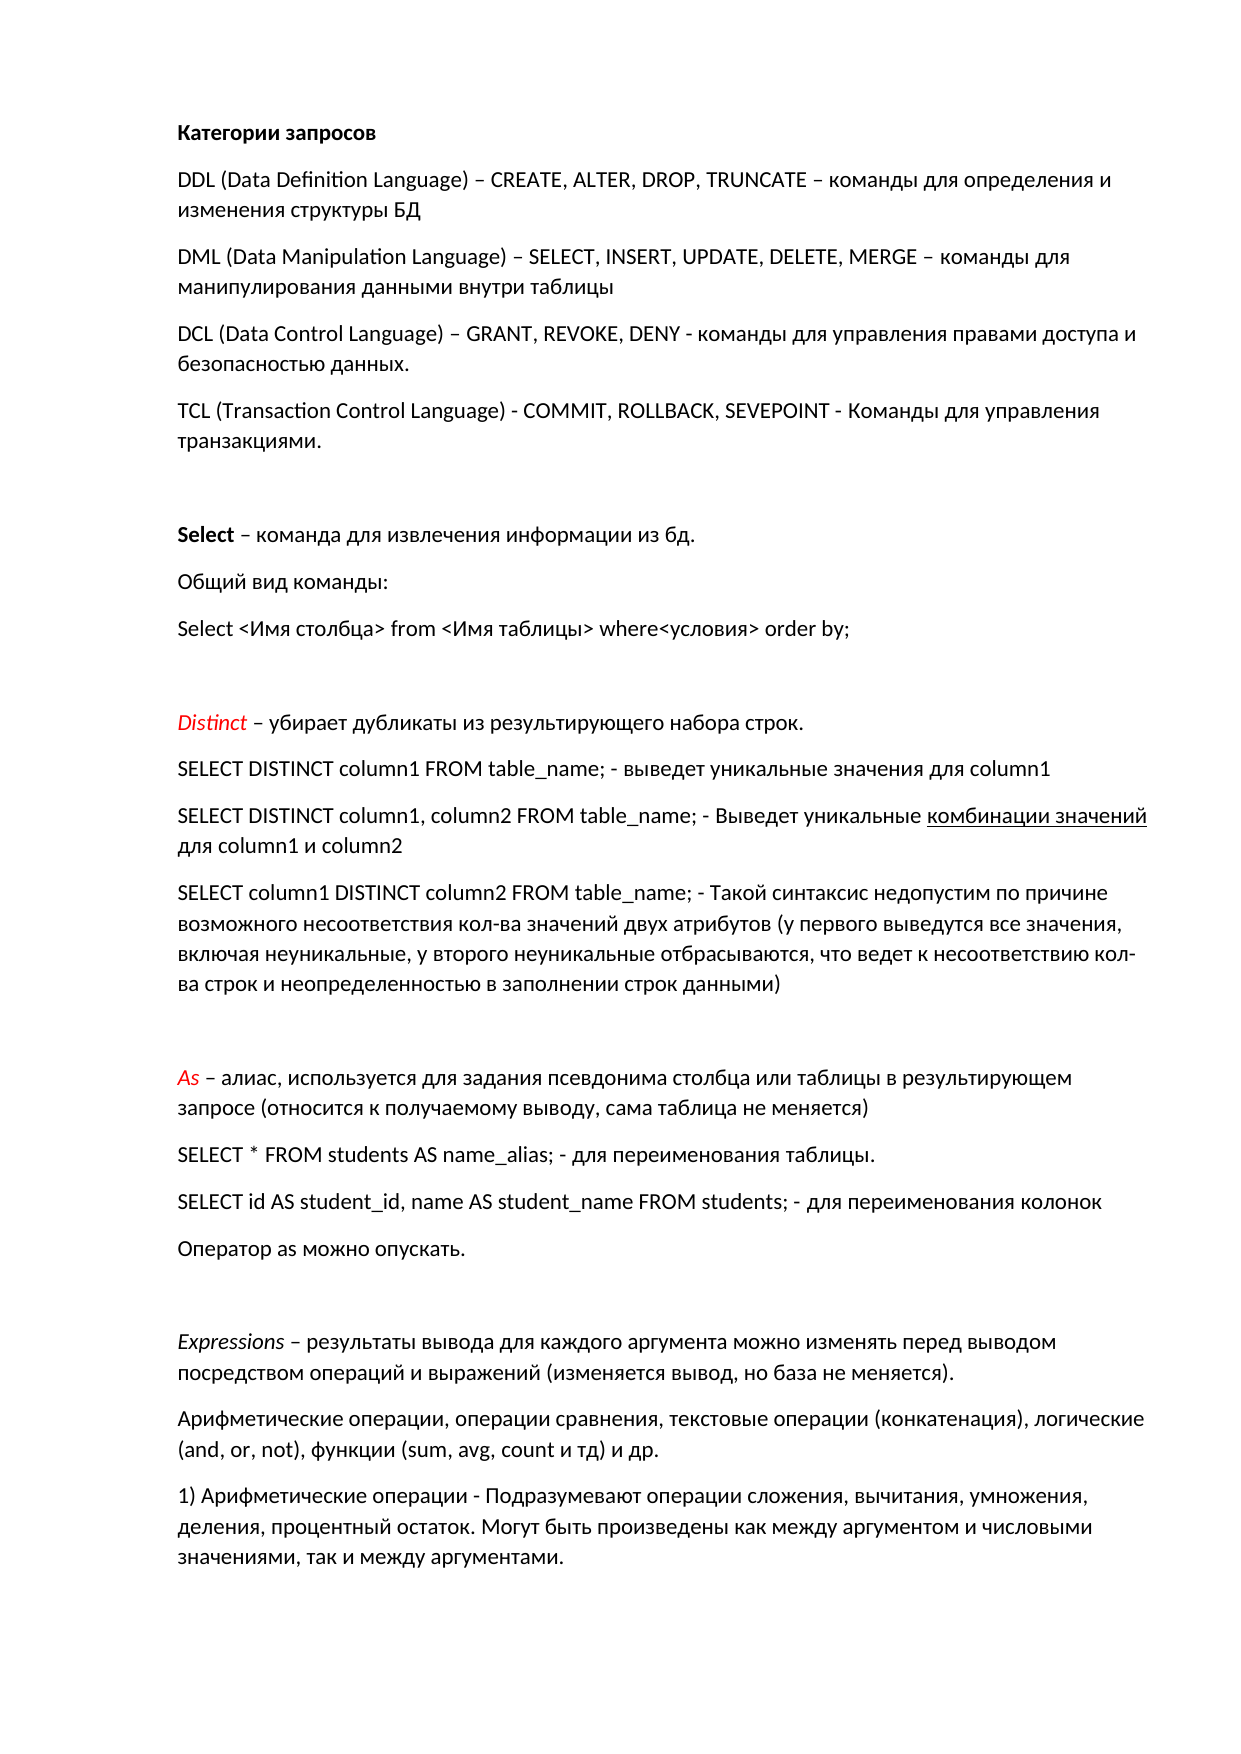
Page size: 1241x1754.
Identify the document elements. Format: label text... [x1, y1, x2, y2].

text Общий вид команды: [177, 567, 1152, 595]
text Distinct – убирает дубликаты из результирующего набора строк. [177, 708, 1152, 736]
text TCL (Transaction Control Language) - COMMIT, ROLLBACK, SEVEPOINT - Команды для управления транзакциями. [177, 396, 1152, 454]
text Select <Имя столбца> from <Имя таблицы> where<условия> order by; [177, 614, 1152, 642]
text DCL (Data Control Language) – GRANT, REVOKE, DENY - команды для управления правами доступа и безопасностью данных. [177, 319, 1152, 377]
text Expressions – результаты вывода для каждого аргумента можно изменять перед выводом посредством операций и выражений (изменяется вывод, но база не меняется). [177, 1327, 1152, 1386]
text DDL (Data Definition Language) – CREATE, ALTER, DROP, TRUNCATE – команды для определения и изменения структуры БД [177, 165, 1152, 223]
text SELECT id AS student_id, name AS student_name FROM students; - для переименования колонок [177, 1187, 1152, 1215]
text SELECT DISTINCT column1 FROM table_name; - выведет уникальные значения для column1 [177, 754, 1152, 783]
text Категории запросов [177, 118, 1152, 146]
text As – алиас, используется для задания псевдонима столбца или таблицы в результирующем запросе (относится к получаемому выводу, сама таблица не меняется) [177, 1063, 1152, 1121]
text SELECT column1 DISTINCT column2 FROM table_name; - Такой синтаксис недопустим по причине возможного несоответствия кол-ва значений двух атрибутов (у первого выведутся все значения, включая неуникальные, у второго неуникальные отбрасываются, что ведет к несоответствию кол-ва строк и неопределенностью в заполнении строк данными) [177, 878, 1152, 997]
text 1) Арифметические операции - Подразумевают операции сложения, вычитания, умножения, деления, процентный остаток. Могут быть произведены как между аргументом и числовыми значениями, так и между аргументами. [177, 1482, 1152, 1570]
text DML (Data Manipulation Language) – SELECT, INSERT, UPDATE, DELETE, MERGE – команды для манипулирования данными внутри таблицы [177, 242, 1152, 300]
text SELECT * FROM students AS name_alias; - для переименования таблицы. [177, 1140, 1152, 1168]
text SELECT DISTINCT column1, column2 FROM table_name; - Выведет уникальные комбинации значений для column1 и column2 [177, 801, 1152, 860]
text Select – команда для извлечения информации из бд. [177, 520, 1152, 548]
text Арифметические операции, операции сравнения, текстовые операции (конкатенация), логические (and, or, not), функции (sum, avg, count и тд) и др. [177, 1404, 1152, 1463]
text Оператор as можно опускать. [177, 1234, 1152, 1262]
